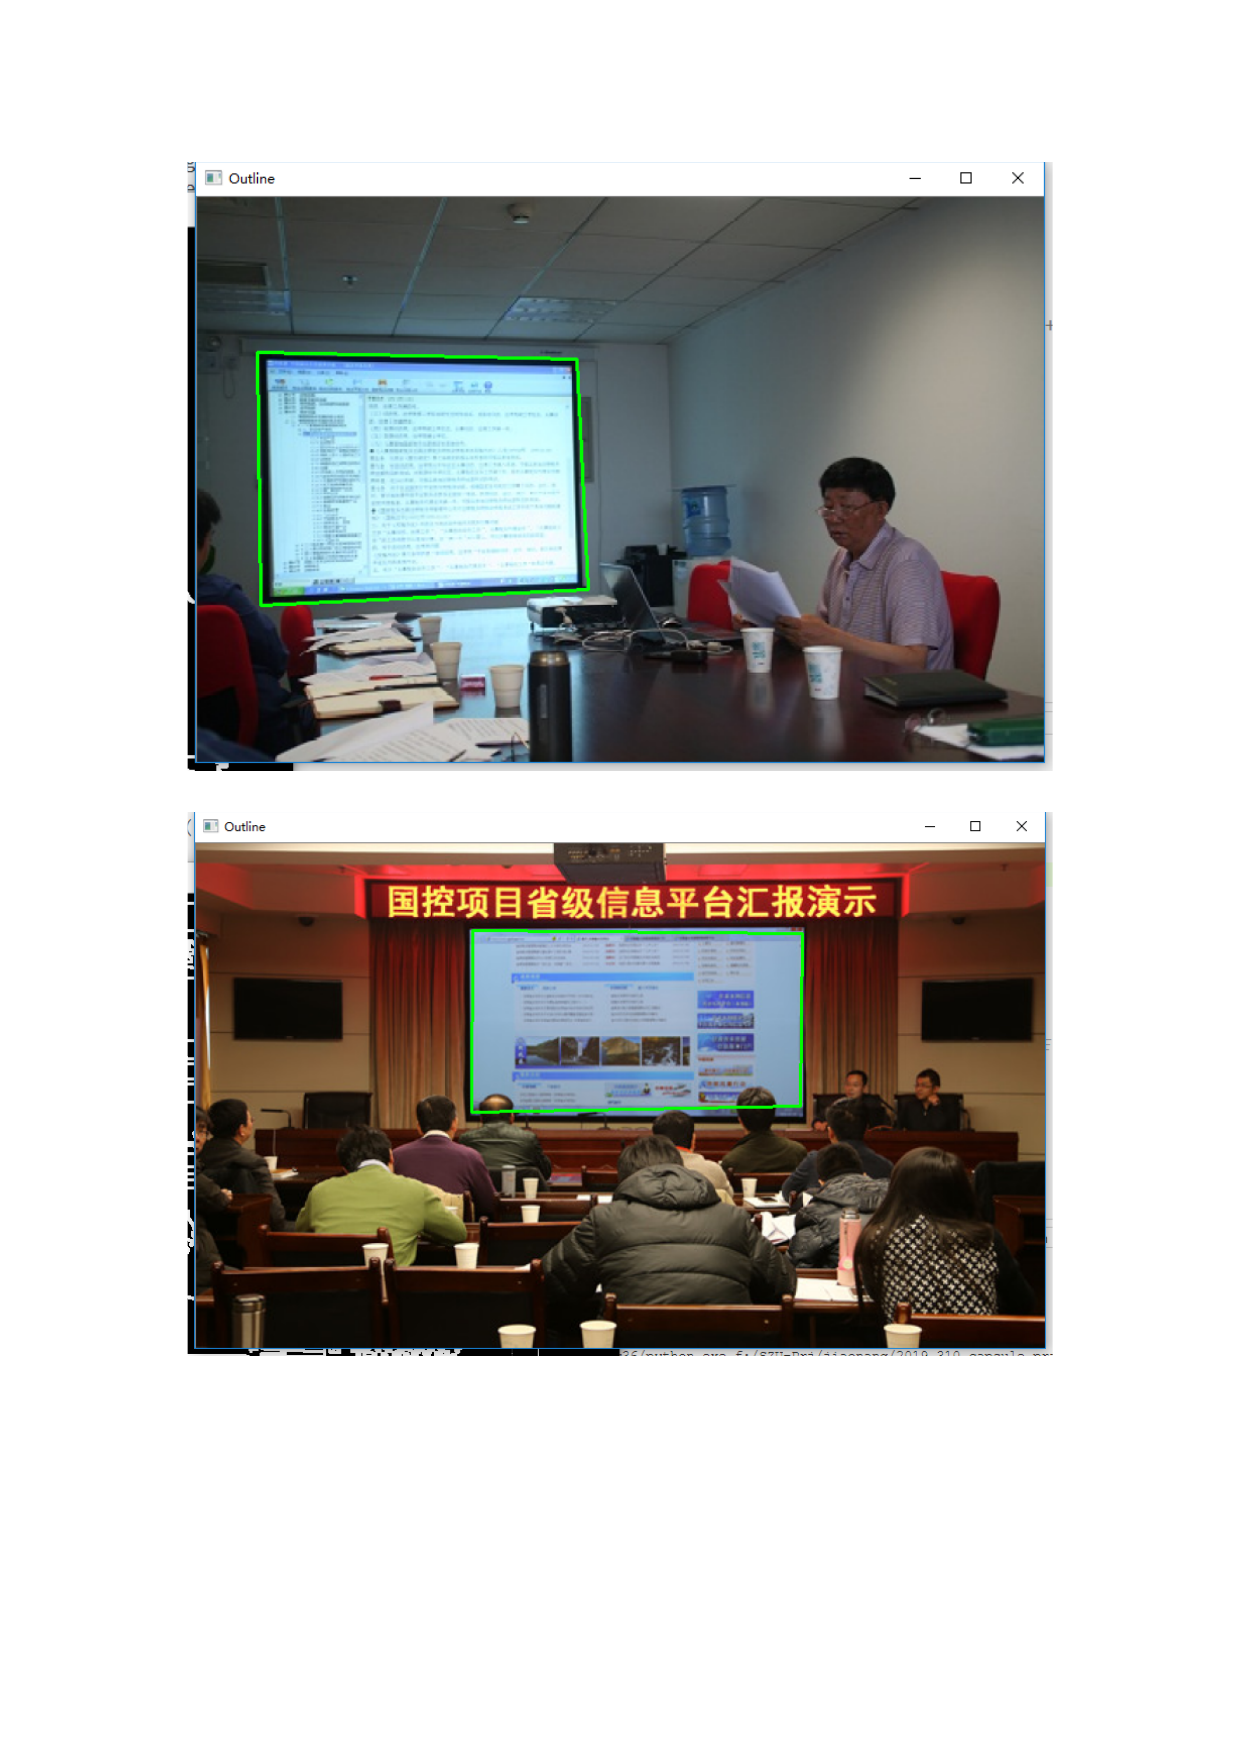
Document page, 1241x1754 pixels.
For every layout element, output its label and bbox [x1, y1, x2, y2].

picture [187, 812, 1053, 1356]
picture [187, 162, 1053, 771]
